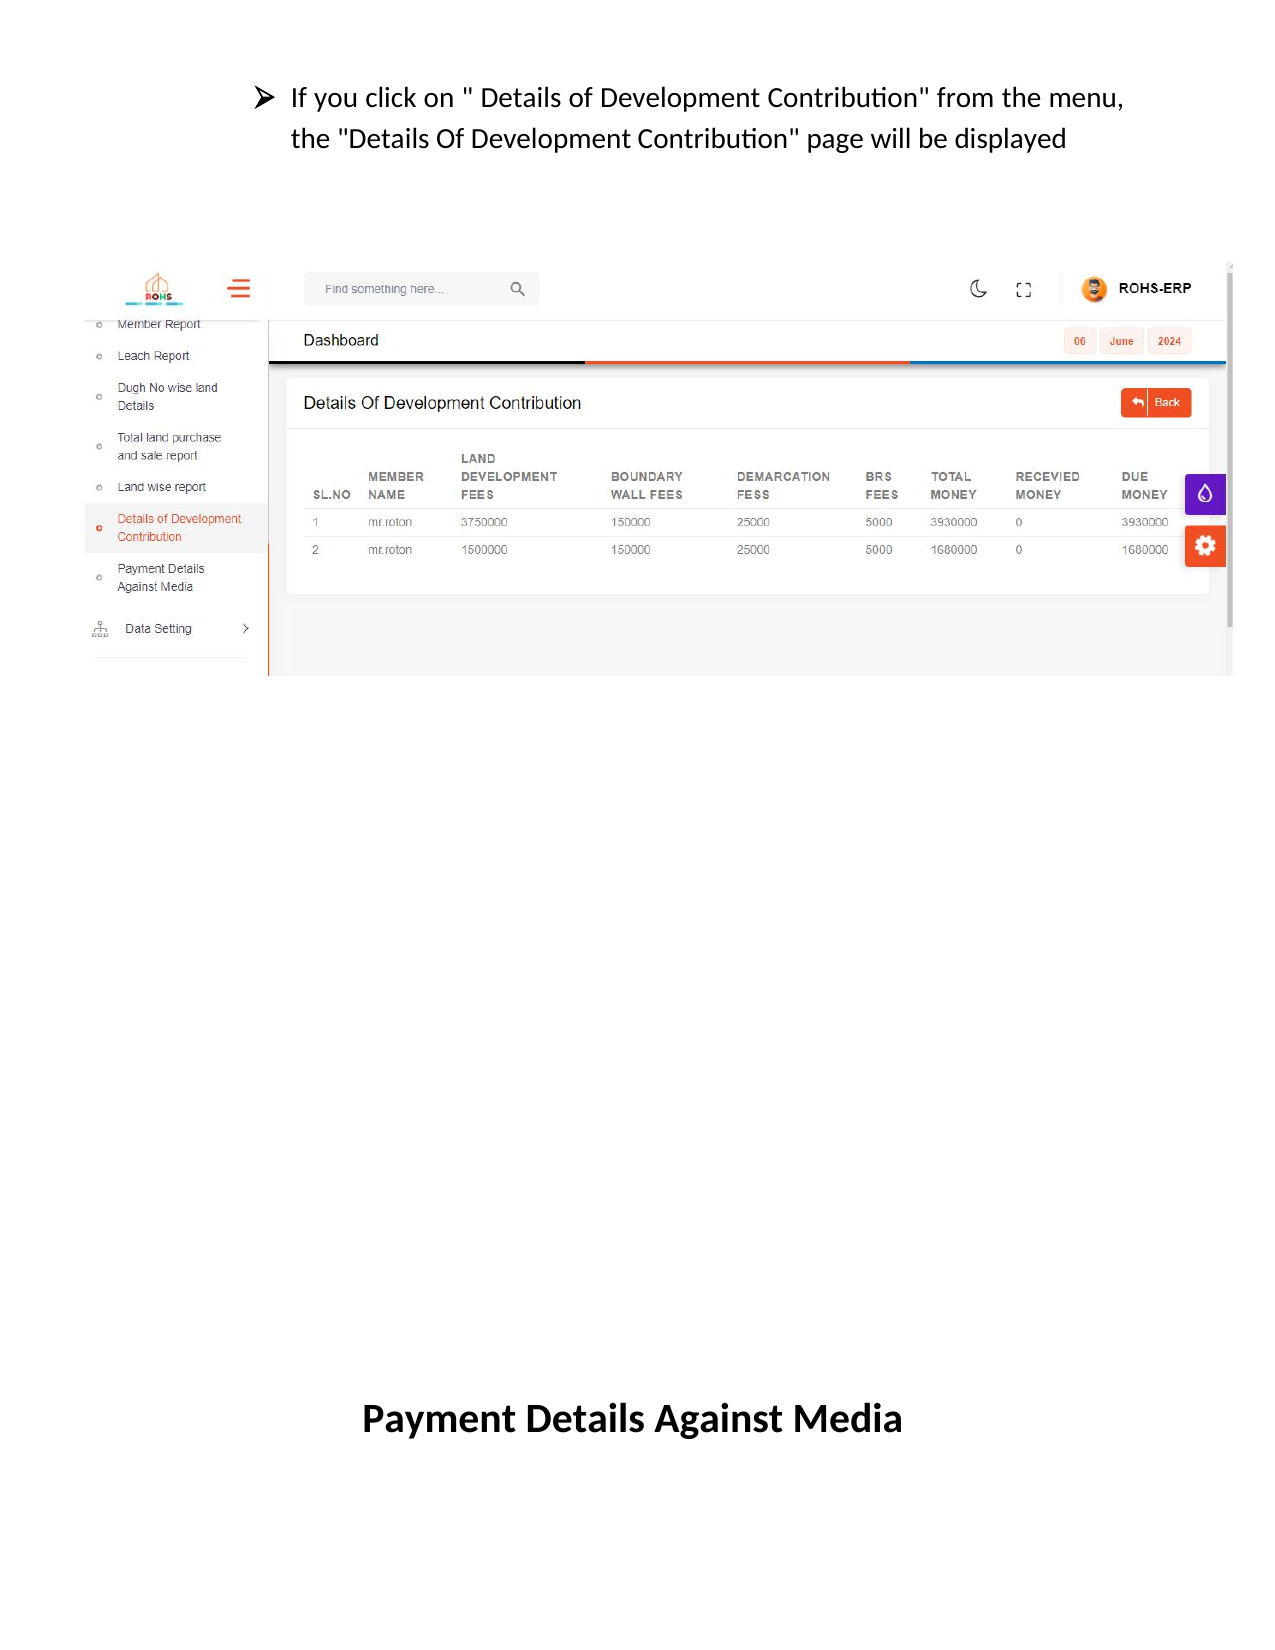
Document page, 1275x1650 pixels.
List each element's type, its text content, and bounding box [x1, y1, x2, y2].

text Payment Details Against Media [141, 1392, 1125, 1443]
list If you click on " Details of Development Contribution" from the menu, the "Details Of Development Contribution" page will be displayed [253, 79, 1125, 156]
picture [84, 261, 1233, 676]
